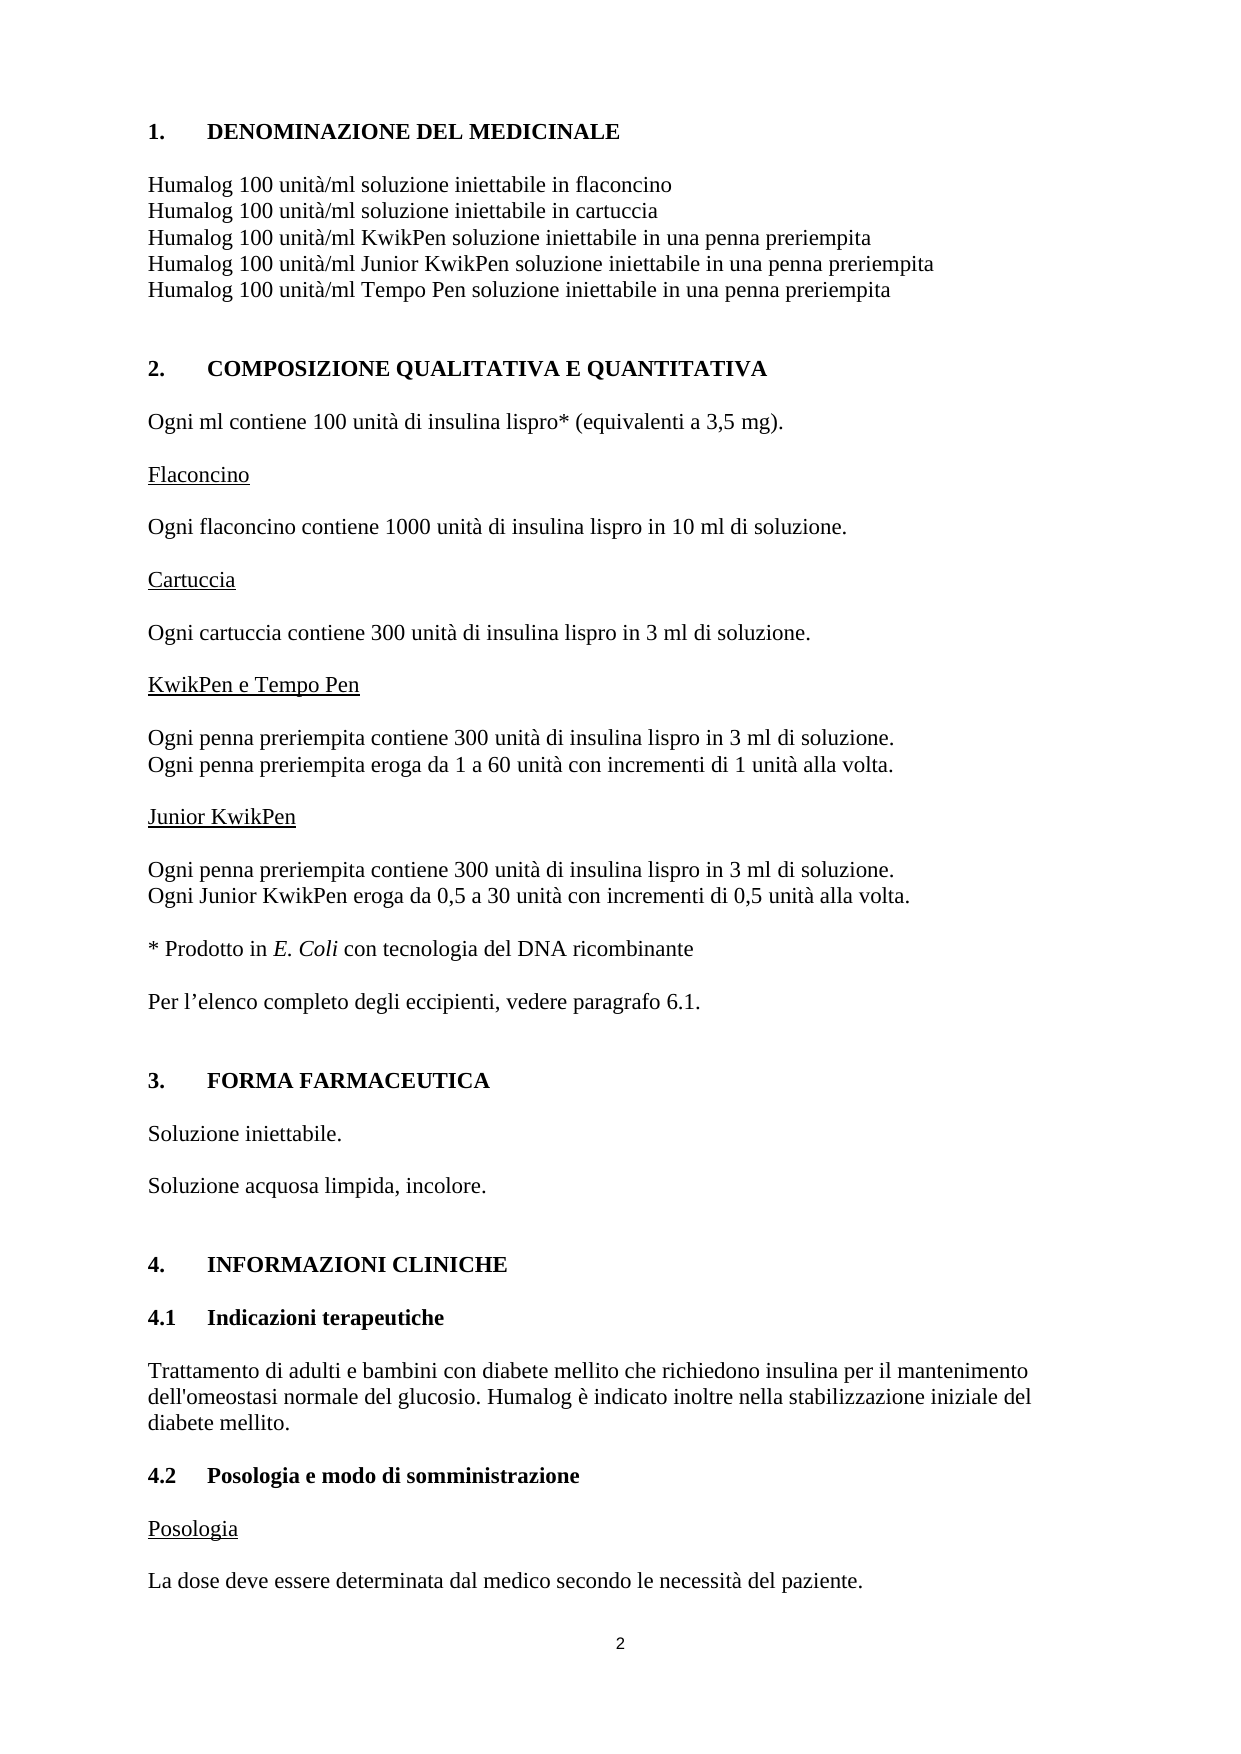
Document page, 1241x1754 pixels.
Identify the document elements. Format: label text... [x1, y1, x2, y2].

text Soluzione iniettabile. [148, 1119, 1091, 1146]
text 4.2 Posologia e modo di somministrazione [148, 1462, 1091, 1488]
text Junior KwikPen [148, 803, 1091, 830]
text 4.1 Indicazioni terapeutiche [148, 1304, 1091, 1330]
text Ogni cartuccia contiene 300 unità di insulina lispro in 3 ml di soluzione. [148, 619, 1091, 645]
text Humalog 100 unità/ml Tempo Pen soluzione iniettabile in una penna preriempita [148, 276, 1091, 303]
text Ogni penna preriempita eroga da 1 a 60 unità con incrementi di 1 unità alla volta. [148, 751, 1091, 777]
text Ogni flaconcino contiene 1000 unità di insulina lispro in 10 ml di soluzione. [148, 513, 1091, 540]
text Ogni penna preriempita contiene 300 unità di insulina lispro in 3 ml di soluzione. [148, 724, 1091, 751]
text Humalog 100 unità/ml soluzione iniettabile in cartuccia [148, 197, 1091, 223]
text Humalog 100 unità/ml KwikPen soluzione iniettabile in una penna preriempita [148, 223, 1091, 250]
text Ogni penna preriempita contiene 300 unità di insulina lispro in 3 ml di soluzione. [148, 856, 1091, 882]
text * Prodotto in E. Coli con tecnologia del DNA ricombinante [148, 935, 1091, 961]
text 4. INFORMazioni cliniche [148, 1251, 1091, 1278]
text 1. Denominazione del medicinale [148, 118, 1091, 144]
text Soluzione acquosa limpida, incolore. [148, 1172, 1091, 1199]
text 3. Forma farmaceutica [148, 1067, 1091, 1093]
text 2. Composizione qualitativa e quantitativa [148, 355, 1091, 382]
text Cartuccia [148, 566, 1091, 592]
text Per l’elenco completo degli eccipienti, vedere paragrafo 6.1. [148, 988, 1091, 1014]
text Ogni ml contiene 100 unità di insulina lispro* (equivalenti a 3,5 mg). [148, 408, 1091, 434]
text Flaconcino [148, 461, 1091, 487]
text Humalog 100 unità/ml Junior KwikPen soluzione iniettabile in una penna preriempita [148, 250, 1091, 276]
text Posologia [148, 1515, 1091, 1541]
text Ogni Junior KwikPen eroga da 0,5 a 30 unità con incrementi di 0,5 unità alla volta. [148, 882, 1091, 909]
text Humalog 100 unità/ml soluzione iniettabile in flaconcino [148, 171, 1091, 197]
text KwikPen e Tempo Pen [148, 672, 1091, 698]
text La dose deve essere determinata dal medico secondo le necessità del paziente. [148, 1568, 1091, 1594]
text Trattamento di adulti e bambini con diabete mellito che richiedono insulina per il mantenimento dell'omeostasi normale del glucosio. Humalog è indicato inoltre nella stabilizzazione iniziale del diabete mellito. [148, 1357, 1091, 1436]
